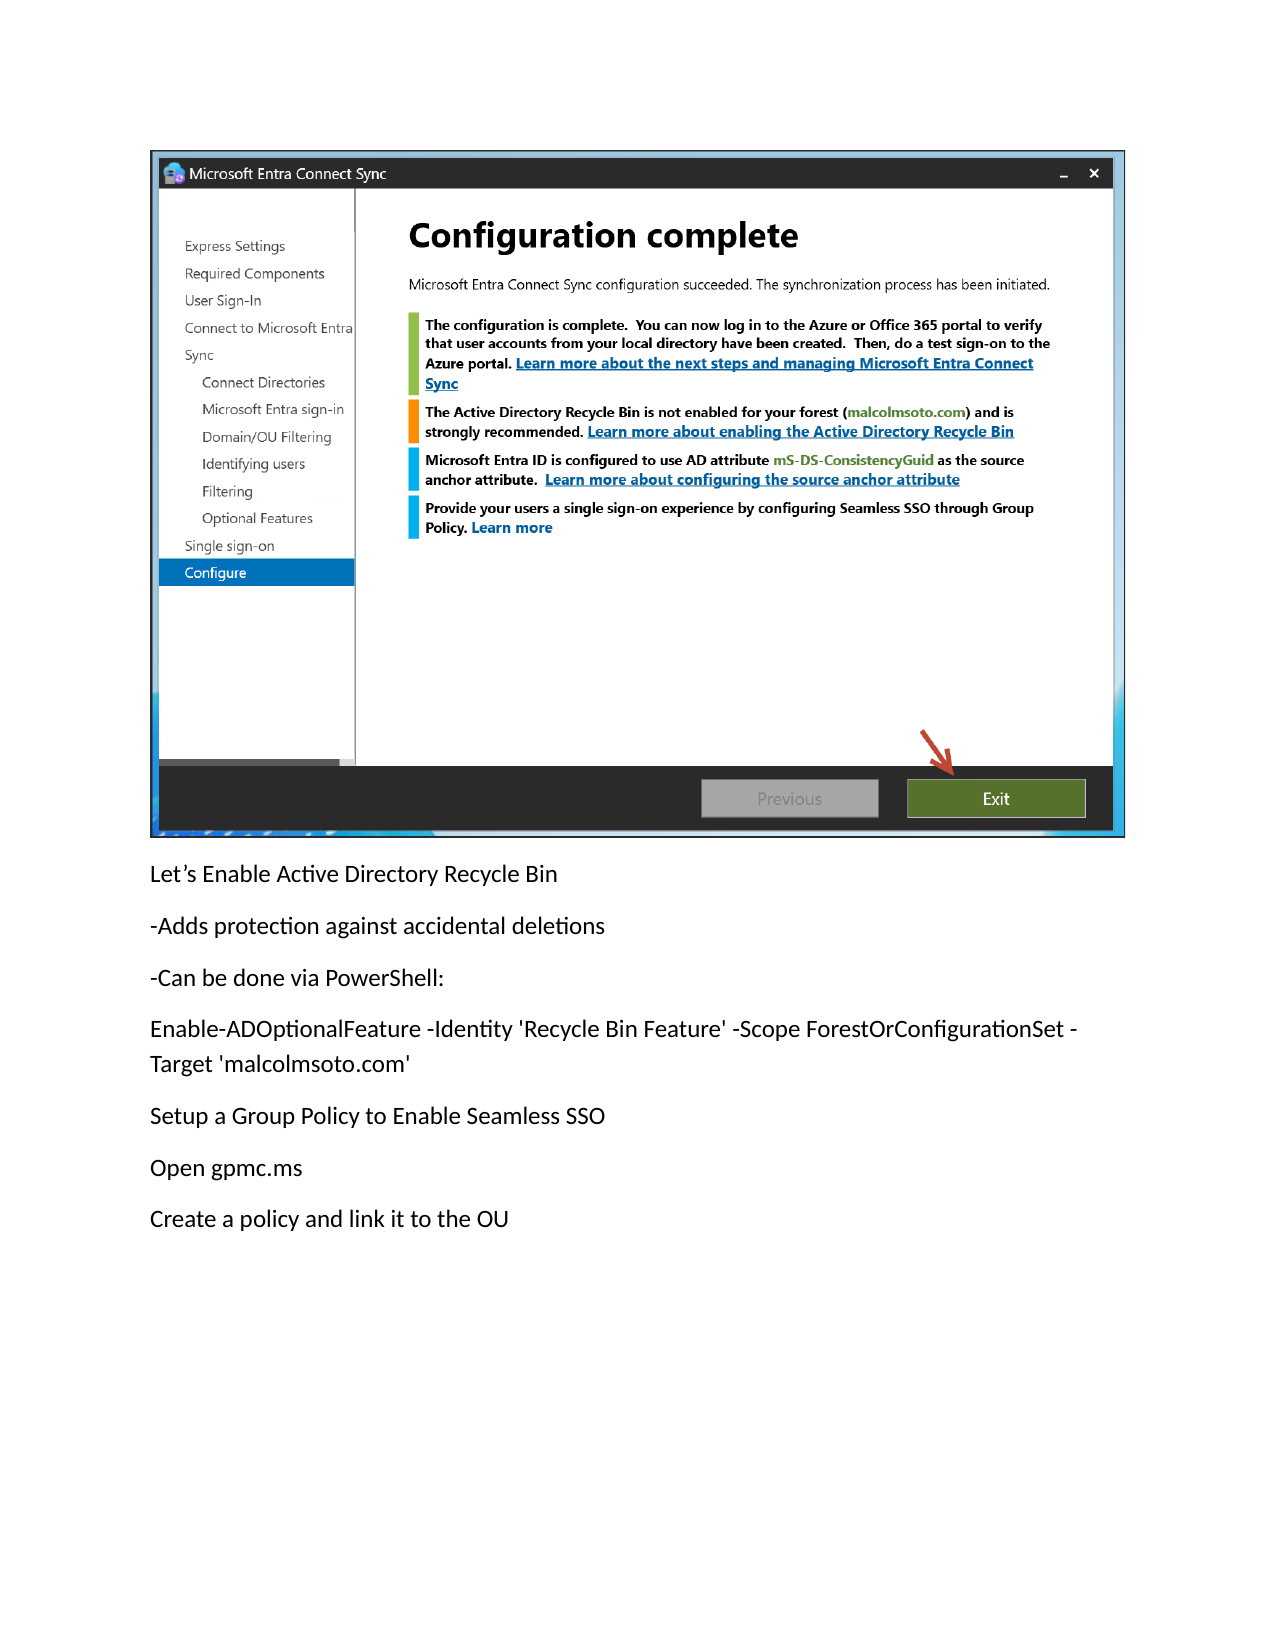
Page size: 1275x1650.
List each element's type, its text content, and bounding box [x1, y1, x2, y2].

picture [150, 150, 1125, 838]
text Enable-ADOptionalFeature -Identity 'Recycle Bin Feature' -Scope ForestOrConfigurationSet -Target 'malcolmsoto.com' [150, 1013, 1125, 1079]
text Let’s Enable Active Directory Recycle Bin [150, 858, 1125, 889]
text -Can be done via PowerShell: [150, 962, 1125, 992]
text Open gpmc.ms [150, 1152, 1125, 1182]
text -Adds protection against accidental deletions [150, 910, 1125, 941]
text Setup a Group Policy to Enable Seamless SSO [150, 1100, 1125, 1131]
text Create a policy and link it to the OU [150, 1203, 1125, 1234]
